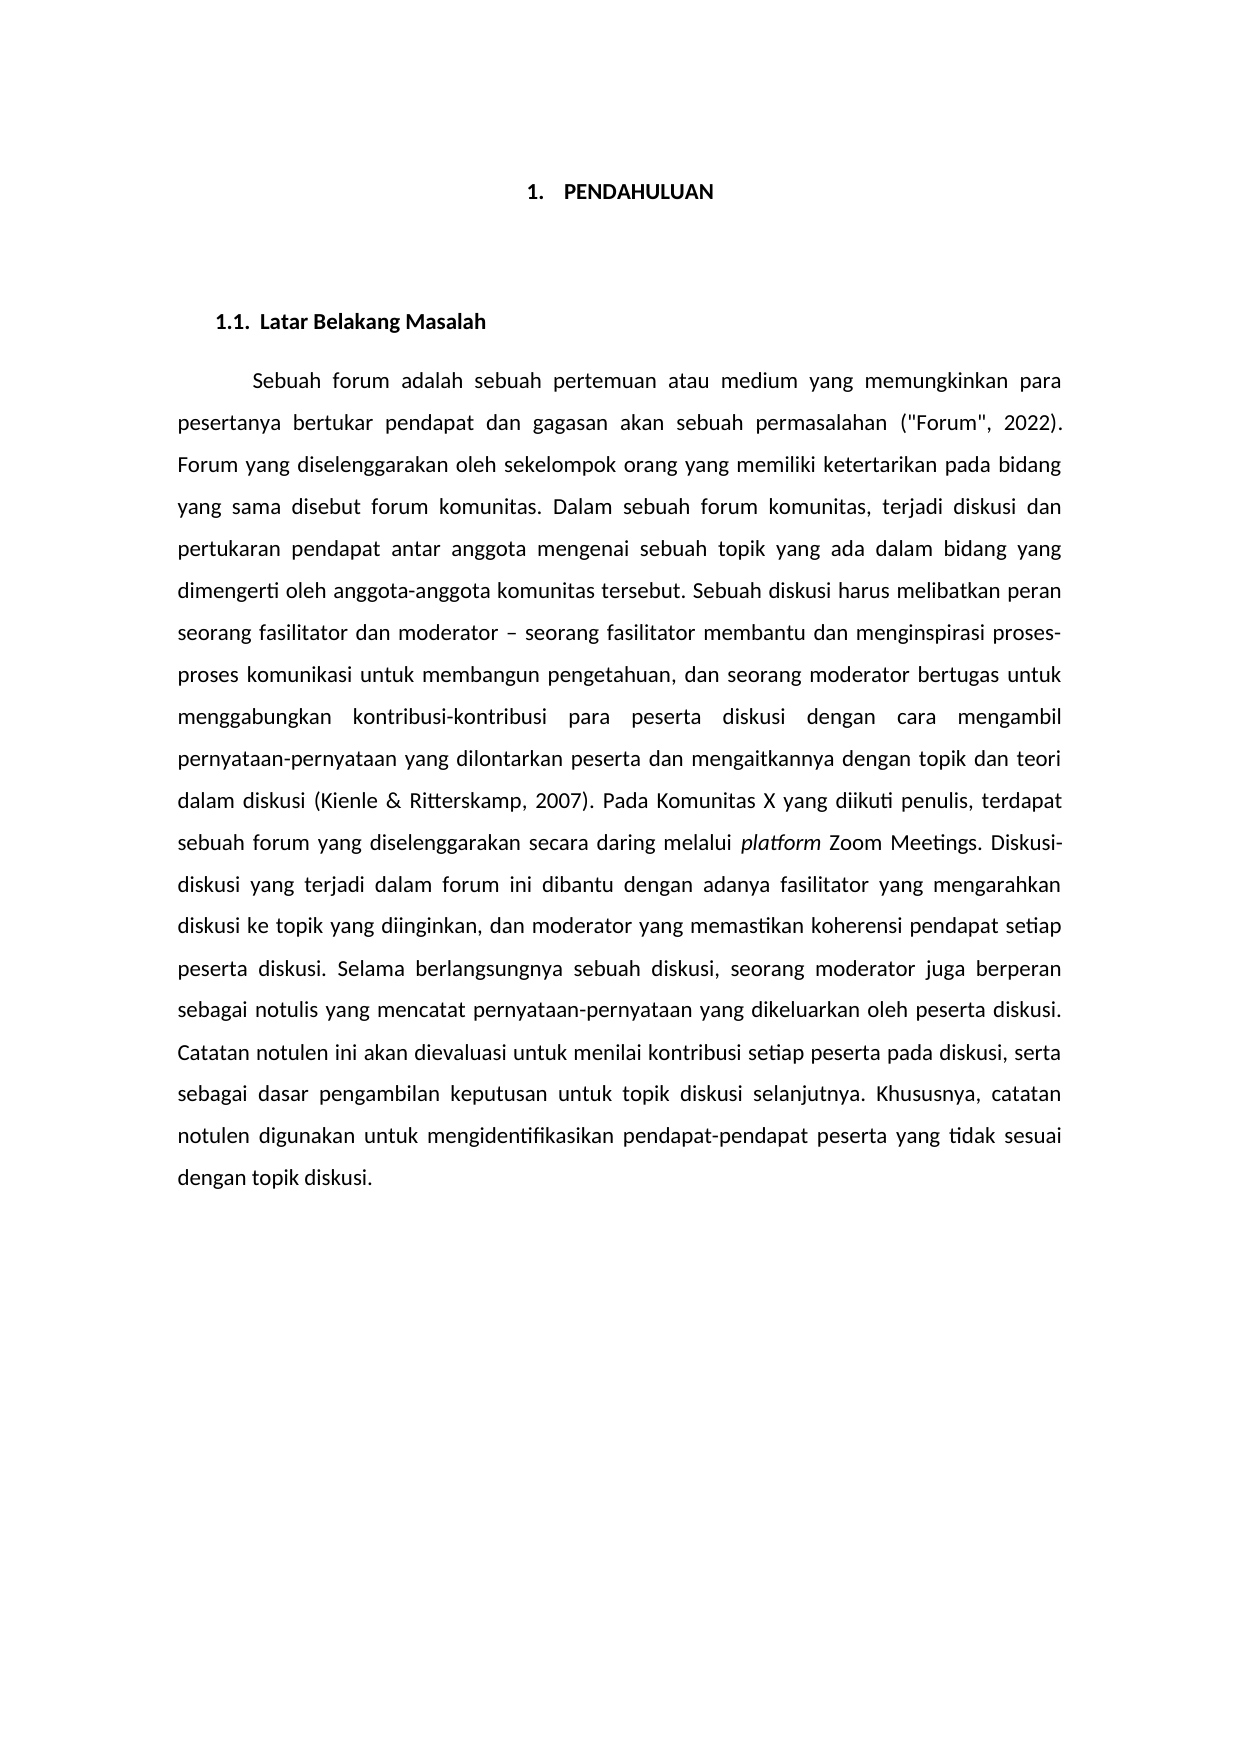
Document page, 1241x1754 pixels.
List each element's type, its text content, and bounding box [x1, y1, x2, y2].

subtitle PENDAHULUAN [177, 177, 1063, 205]
subtitle Latar Belakang Masalah [215, 307, 1063, 335]
text Sebuah forum adalah sebuah pertemuan atau medium yang memungkinkan para pesertanya bertukar pendapat dan gagasan akan sebuah permasalahan . Forum yang diselenggarakan oleh sekelompok orang yang memiliki ketertarikan pada bidang yang sama disebut forum komunitas. Dalam sebuah forum komunitas, terjadi diskusi dan pertukaran pendapat antar anggota mengenai sebuah topik yang ada dalam bidang yang dimengerti oleh anggota-anggota komunitas tersebut. Sebuah diskusi harus melibatkan peran seorang fasilitator dan moderator – seorang fasilitator membantu dan menginspirasi proses-proses komunikasi untuk membangun pengetahuan, dan seorang moderator bertugas untuk menggabungkan kontribusi-kontribusi para peserta diskusi dengan cara mengambil pernyataan-pernyataan yang dilontarkan peserta dan mengaitkannya dengan topik dan teori dalam diskusi . Pada Komunitas X yang diikuti penulis, terdapat sebuah forum yang diselenggarakan secara daring melalui platform Zoom Meetings. Diskusi-diskusi yang terjadi dalam forum ini dibantu dengan adanya fasilitator yang mengarahkan diskusi ke topik yang diinginkan, dan moderator yang memastikan koherensi pendapat setiap peserta diskusi. Selama berlangsungnya sebuah diskusi, seorang moderator juga berperan sebagai notulis yang mencatat pernyataan-pernyataan yang dikeluarkan oleh peserta diskusi. Catatan notulen ini akan dievaluasi untuk menilai kontribusi setiap peserta pada diskusi, serta sebagai dasar pengambilan keputusan untuk topik diskusi selanjutnya. Khususnya, catatan notulen digunakan untuk mengidentifikasikan pendapat-pendapat peserta yang tidak sesuai dengan topik diskusi. [177, 366, 1063, 1192]
